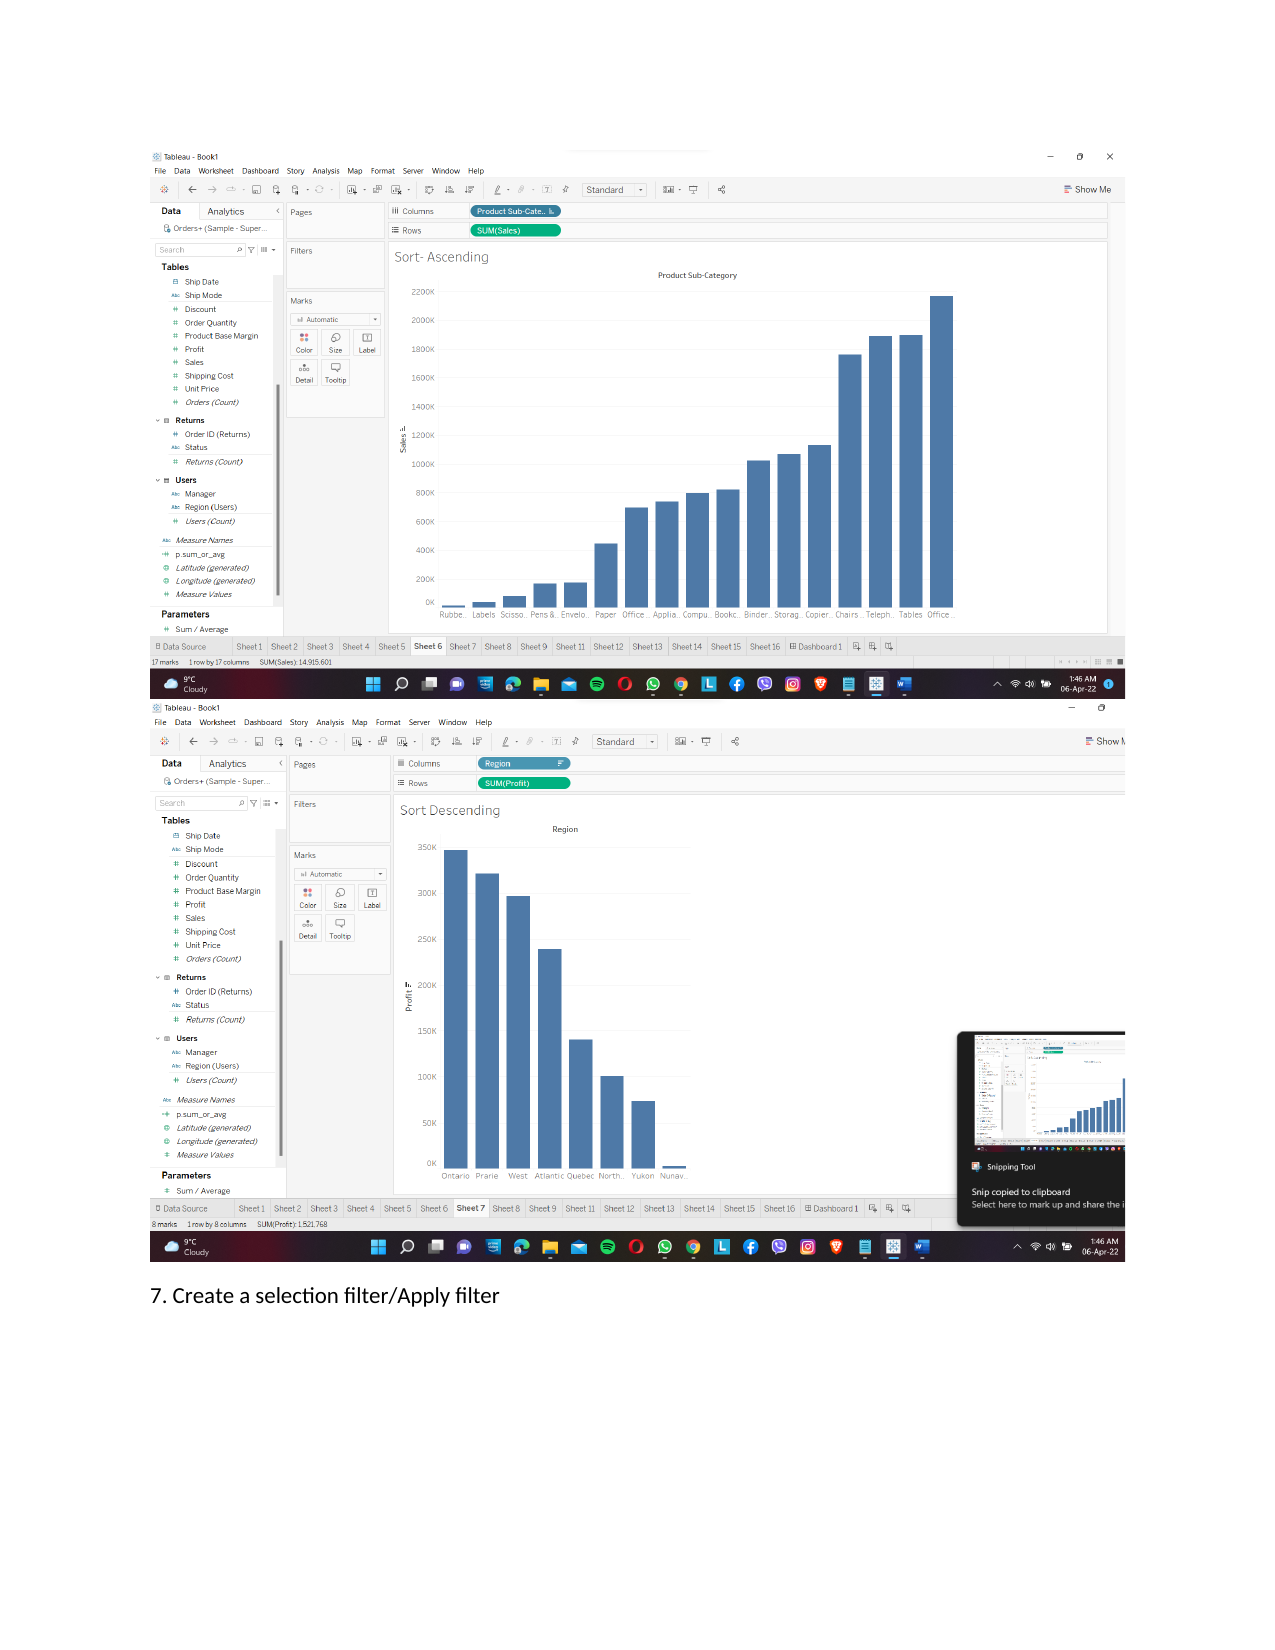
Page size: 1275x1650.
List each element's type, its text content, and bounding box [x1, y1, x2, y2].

picture [150, 700, 1125, 1262]
picture [150, 150, 1125, 699]
text 7. Create a selection filter/Apply filter [150, 1281, 1125, 1309]
